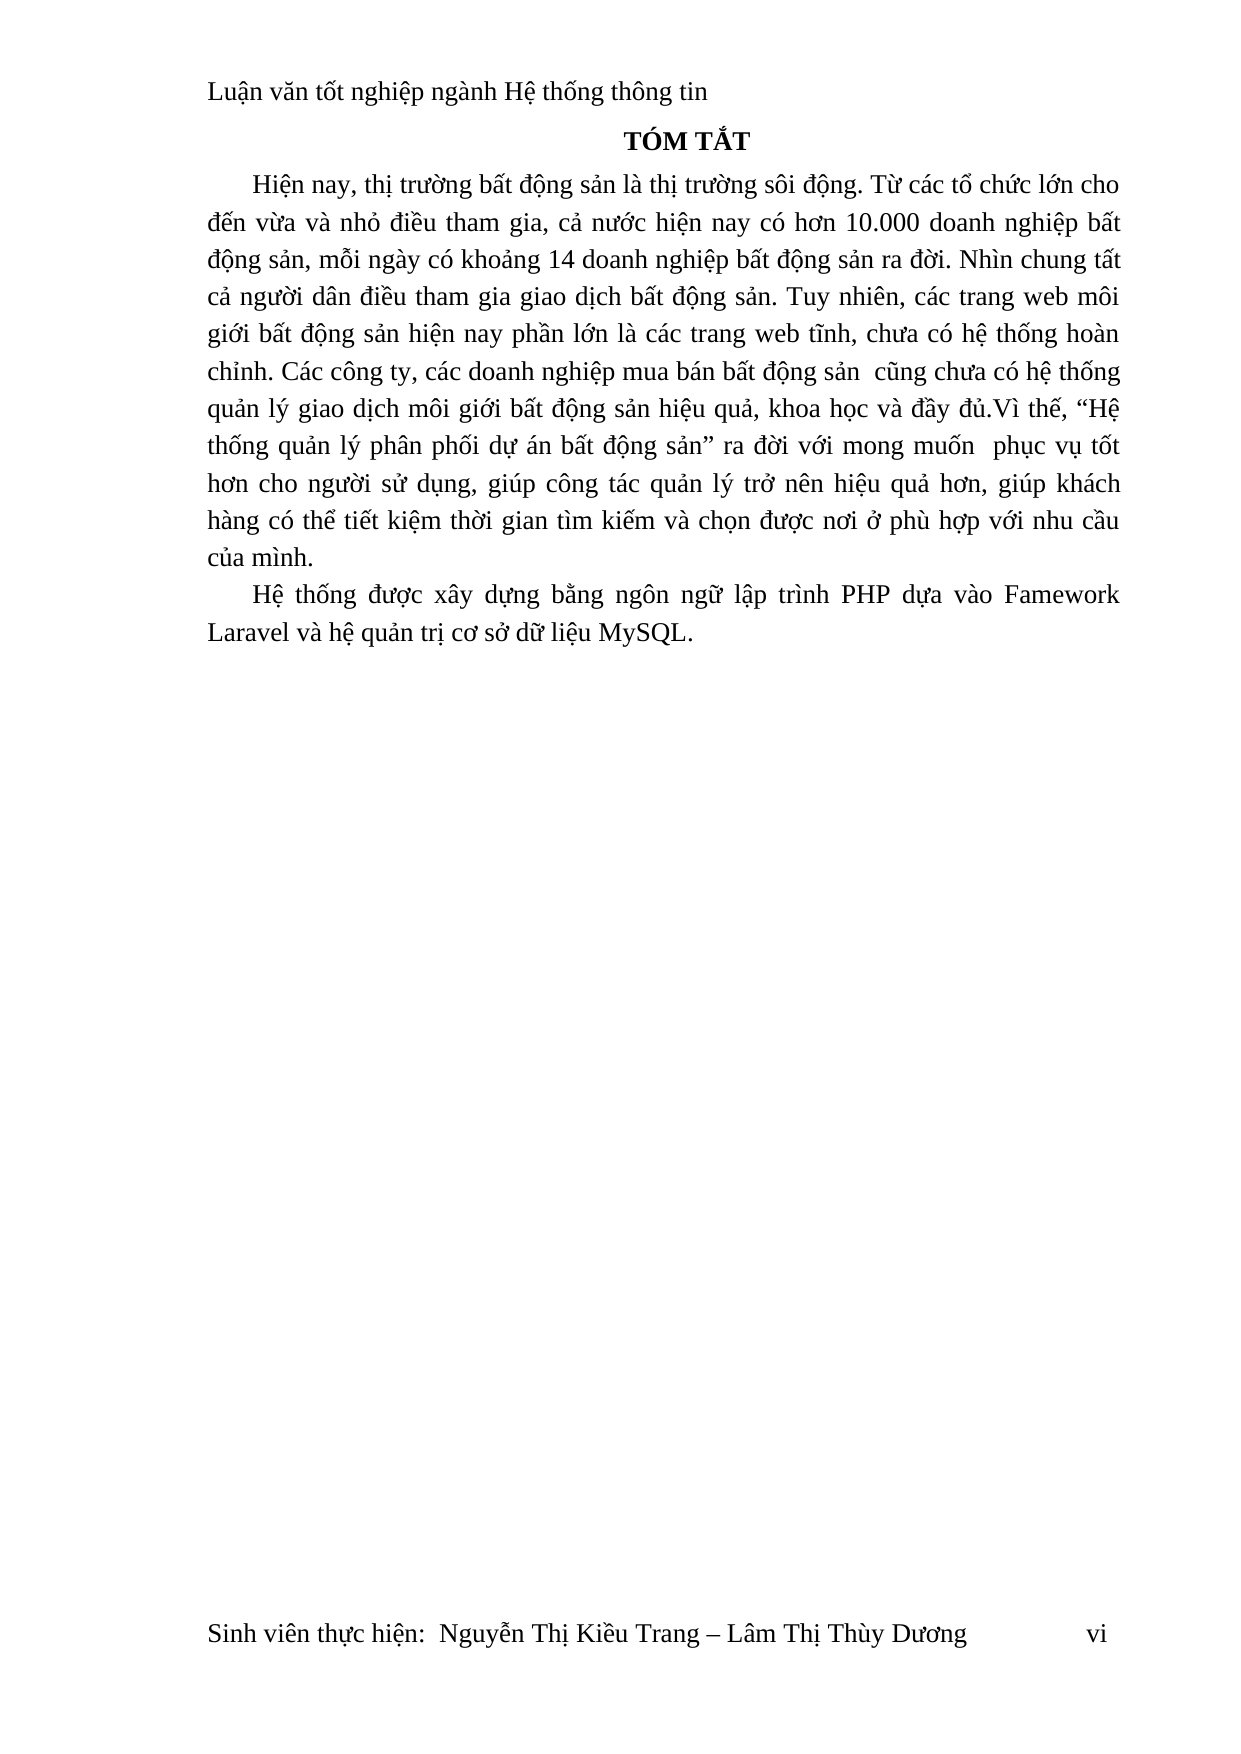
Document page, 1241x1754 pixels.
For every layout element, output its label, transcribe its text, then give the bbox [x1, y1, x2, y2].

list Hệ thống được xây dựng bằng ngôn ngữ lập trình PHP dựa vào Famework Laravel và hệ quản trị cơ sở dữ liệu MySQL. [207, 578, 1122, 647]
subtitle TÓM TẮT [207, 125, 1122, 156]
list Hiện nay, thị trường bất động sản là thị trường sôi động. Từ các tổ chức lớn cho đến vừa và nhỏ điều tham gia, cả nước hiện nay có hơn 10.000 doanh nghiệp bất động sản, mỗi ngày có khoảng 14 doanh nghiệp bất động sản ra đời. Nhìn chung tất cả người dân điều tham gia giao dịch bất động sản. Tuy nhiên, các trang web môi giới bất động sản hiện nay phần lớn là các trang web tĩnh, chưa có hệ thống hoàn chỉnh. Các công ty, các doanh nghiệp mua bán bất động sản cũng chưa có hệ thống quản lý giao dịch môi giới bất động sản hiệu quả, khoa học và đầy đủ.Vì thế, “Hệ thống quản lý phân phối dự án bất động sản” ra đời với mong muốn phục vụ tốt hơn cho người sử dụng, giúp công tác quản lý trở nên hiệu quả hơn, giúp khách hàng có thể tiết kiệm thời gian tìm kiếm và chọn được nơi ở phù hợp với nhu cầu của mình. [207, 168, 1122, 572]
